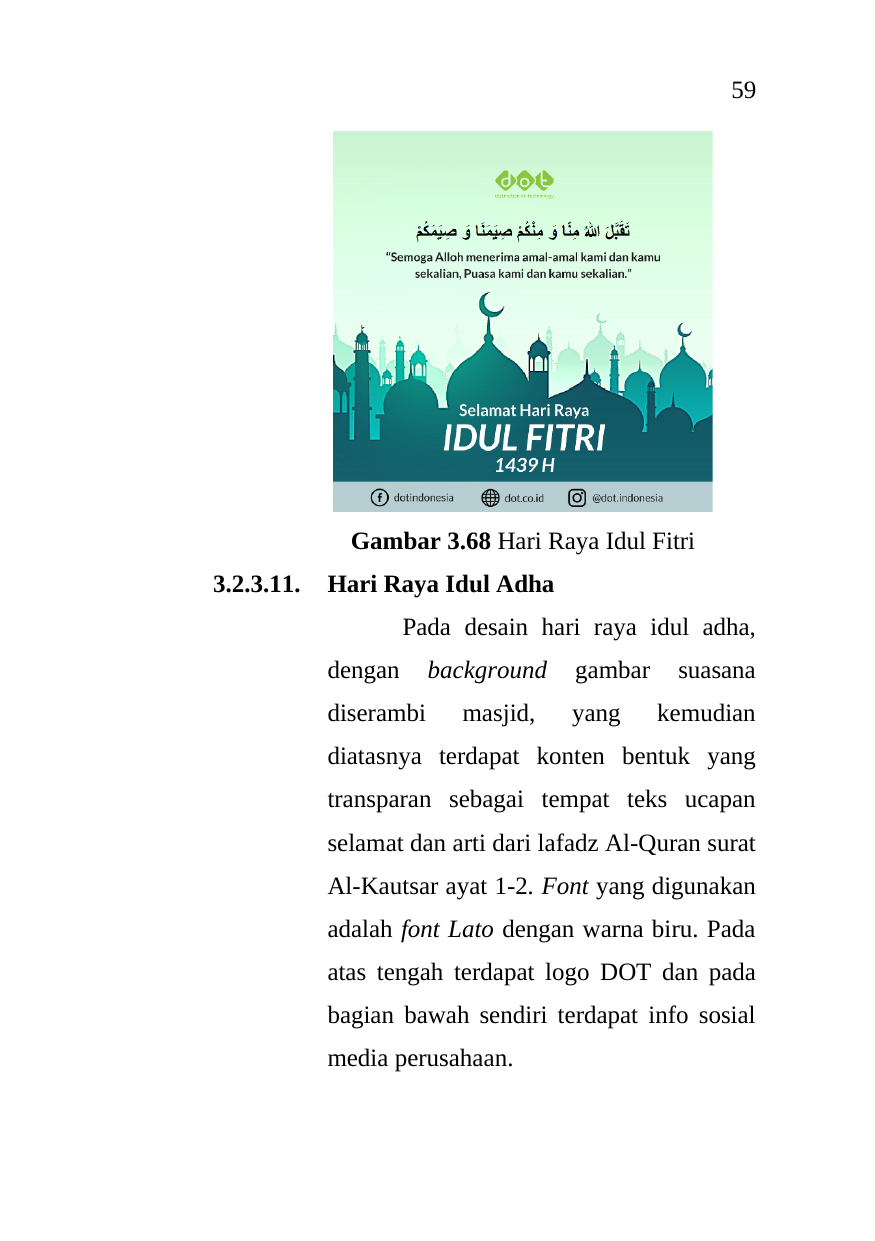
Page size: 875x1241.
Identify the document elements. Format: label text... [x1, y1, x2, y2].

text Gambar 3.68 Hari Raya Idul Fitri [290, 526, 756, 554]
list Hari Raya Idul Adha [213, 569, 756, 598]
text Pada desain hari raya idul adha, dengan background gambar suasana diserambi masjid, yang kemudian diatasnya terdapat konten bentuk yang transparan sebagai tempat teks ucapan selamat dan arti dari lafadz Al-Quran surat Al-Kautsar ayat 1-2. Font yang digunakan adalah font Lato dengan warna biru. Pada atas tengah terdapat logo DOT dan pada bagian bawah sendiri terdapat info sosial media perusahaan. [327, 612, 756, 1072]
picture [333, 131, 713, 512]
